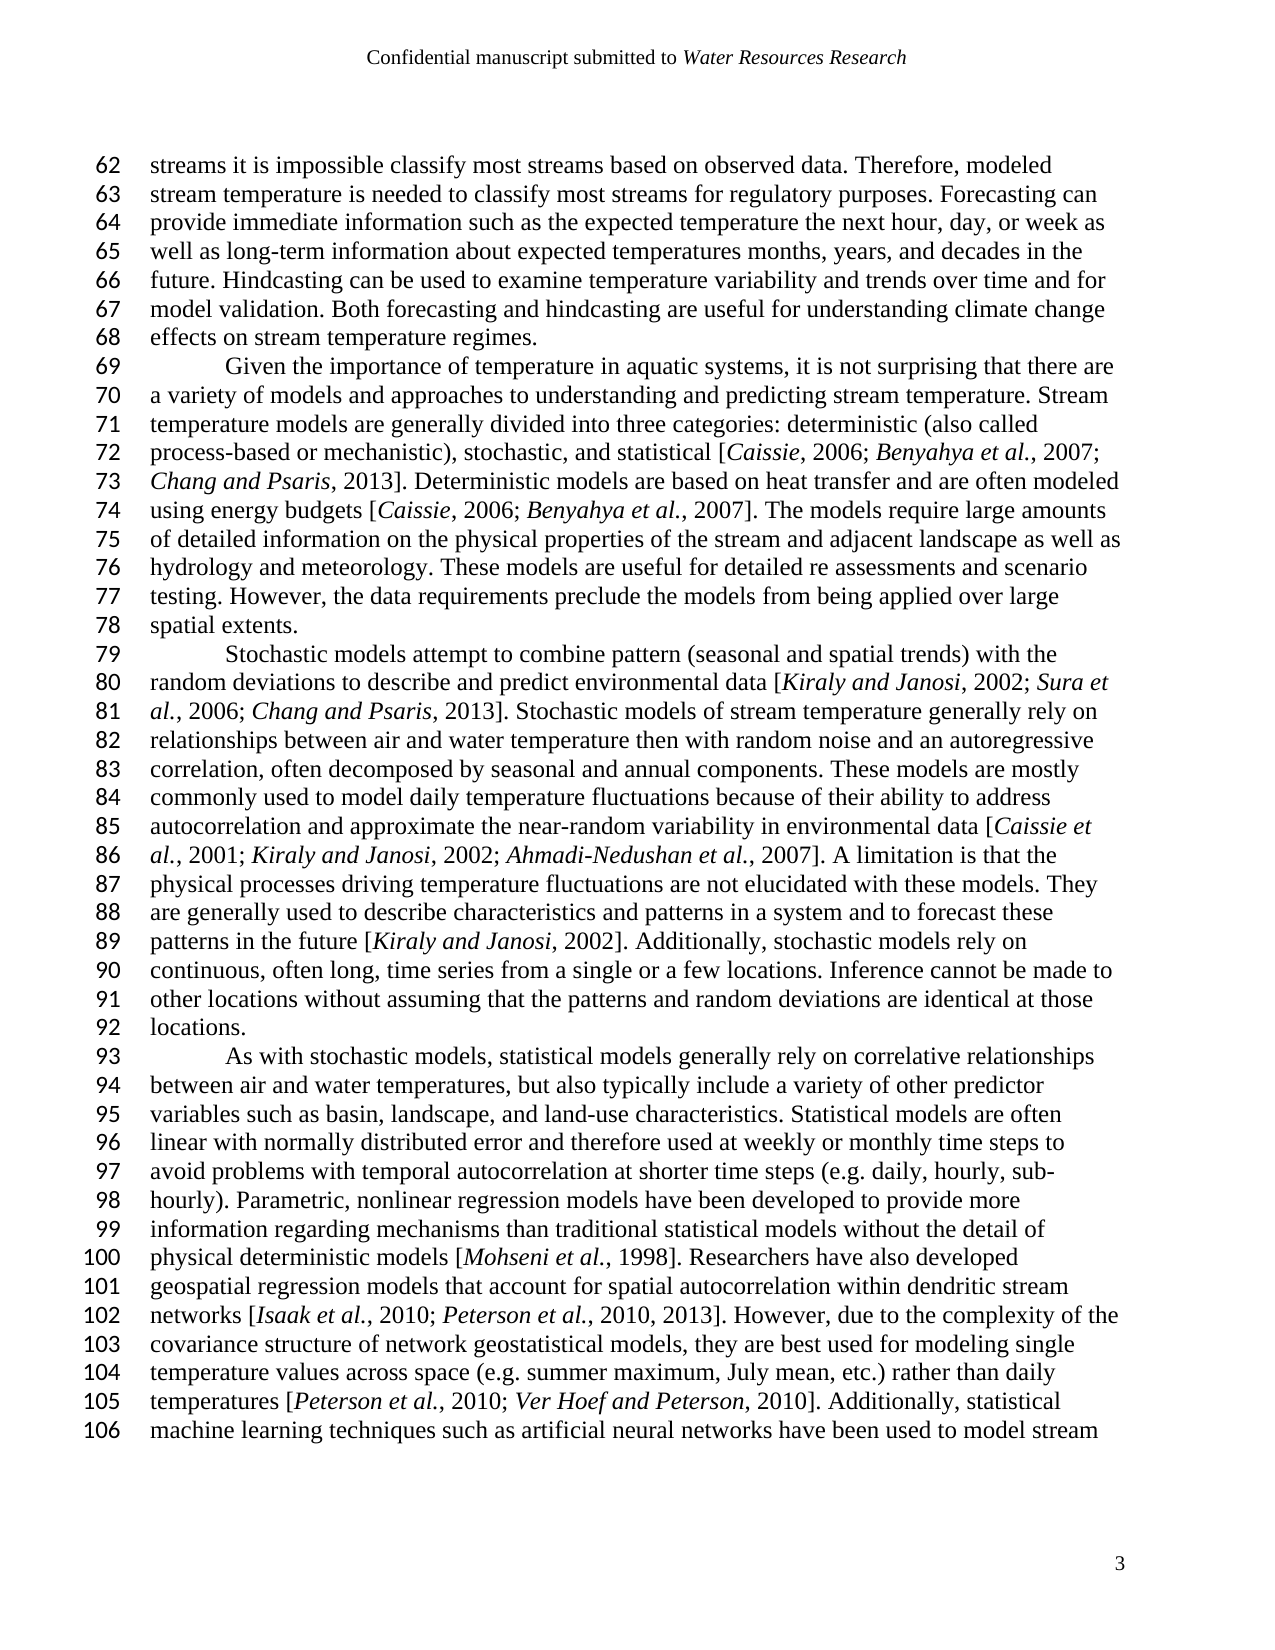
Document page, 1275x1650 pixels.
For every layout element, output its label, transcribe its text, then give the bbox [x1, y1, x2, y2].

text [150, 1041, 1125, 1444]
text Stochastic models attempt to combine pattern (seasonal and spatial trends) with the random deviations to describe and predict environmental data [Kiraly and Janosi, 2002; Sura et al., 2006; Chang and Psaris, 2013]. Stochastic models of stream temperature generally rely on relationships between air and water temperature then with random noise and an autoregressive correlation, often decomposed by seasonal and annual components. These models are mostly commonly used to model daily temperature fluctuations because of their ability to address autocorrelation and approximate the near-random variability in environmental data [Caissie et al., 2001; Kiraly and Janosi, 2002; Ahmadi-Nedushan et al., 2007]. A limitation is that the physical processes driving temperature fluctuations are not elucidated with these models. They are generally used to describe characteristics and patterns in a system and to forecast these patterns in the future [Kiraly and Janosi, 2002]. Additionally, stochastic models rely on continuous, often long, time series from a single or a few locations. Inference cannot be made to other locations without assuming that the patterns and random deviations are identical at those locations. [150, 639, 1125, 1041]
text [150, 150, 1125, 351]
text Given the importance of temperature in aquatic systems, it is not surprising that there are a variety of models and approaches to understanding and predicting stream temperature. Stream temperature models are generally divided into three categories: deterministic (also called process-based or mechanistic), stochastic, and statistical [Caissie, 2006; Benyahya et al., 2007; Chang and Psaris, 2013]. Deterministic models are based on heat transfer and are often modeled using energy budgets [Caissie, 2006; Benyahya et al., 2007]. The models require large amounts of detailed information on the physical properties of the stream and adjacent landscape as well as hydrology and meteorology. These models are useful for detailed re assessments and scenario testing. However, the data requirements preclude the models from being applied over large spatial extents. [150, 351, 1125, 639]
